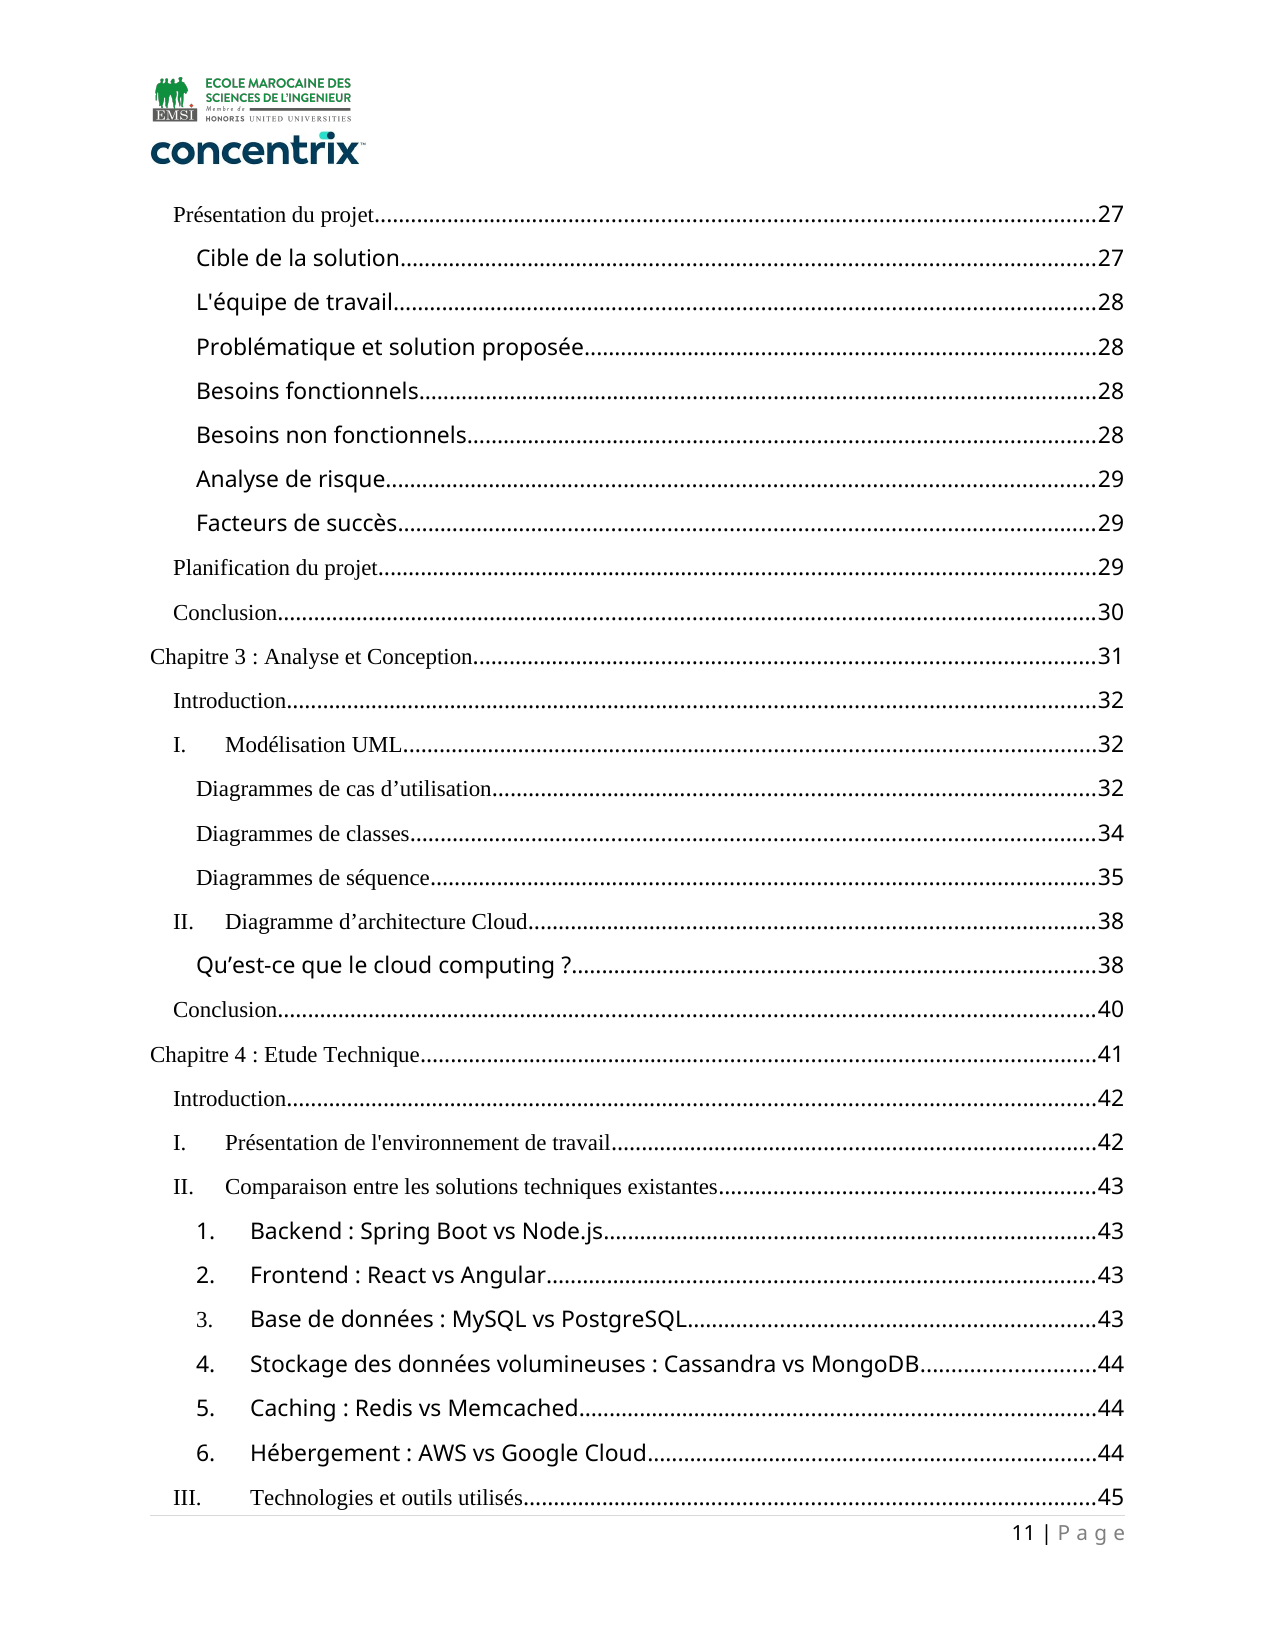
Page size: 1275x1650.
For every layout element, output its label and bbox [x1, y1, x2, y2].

picture [150, 75, 368, 170]
